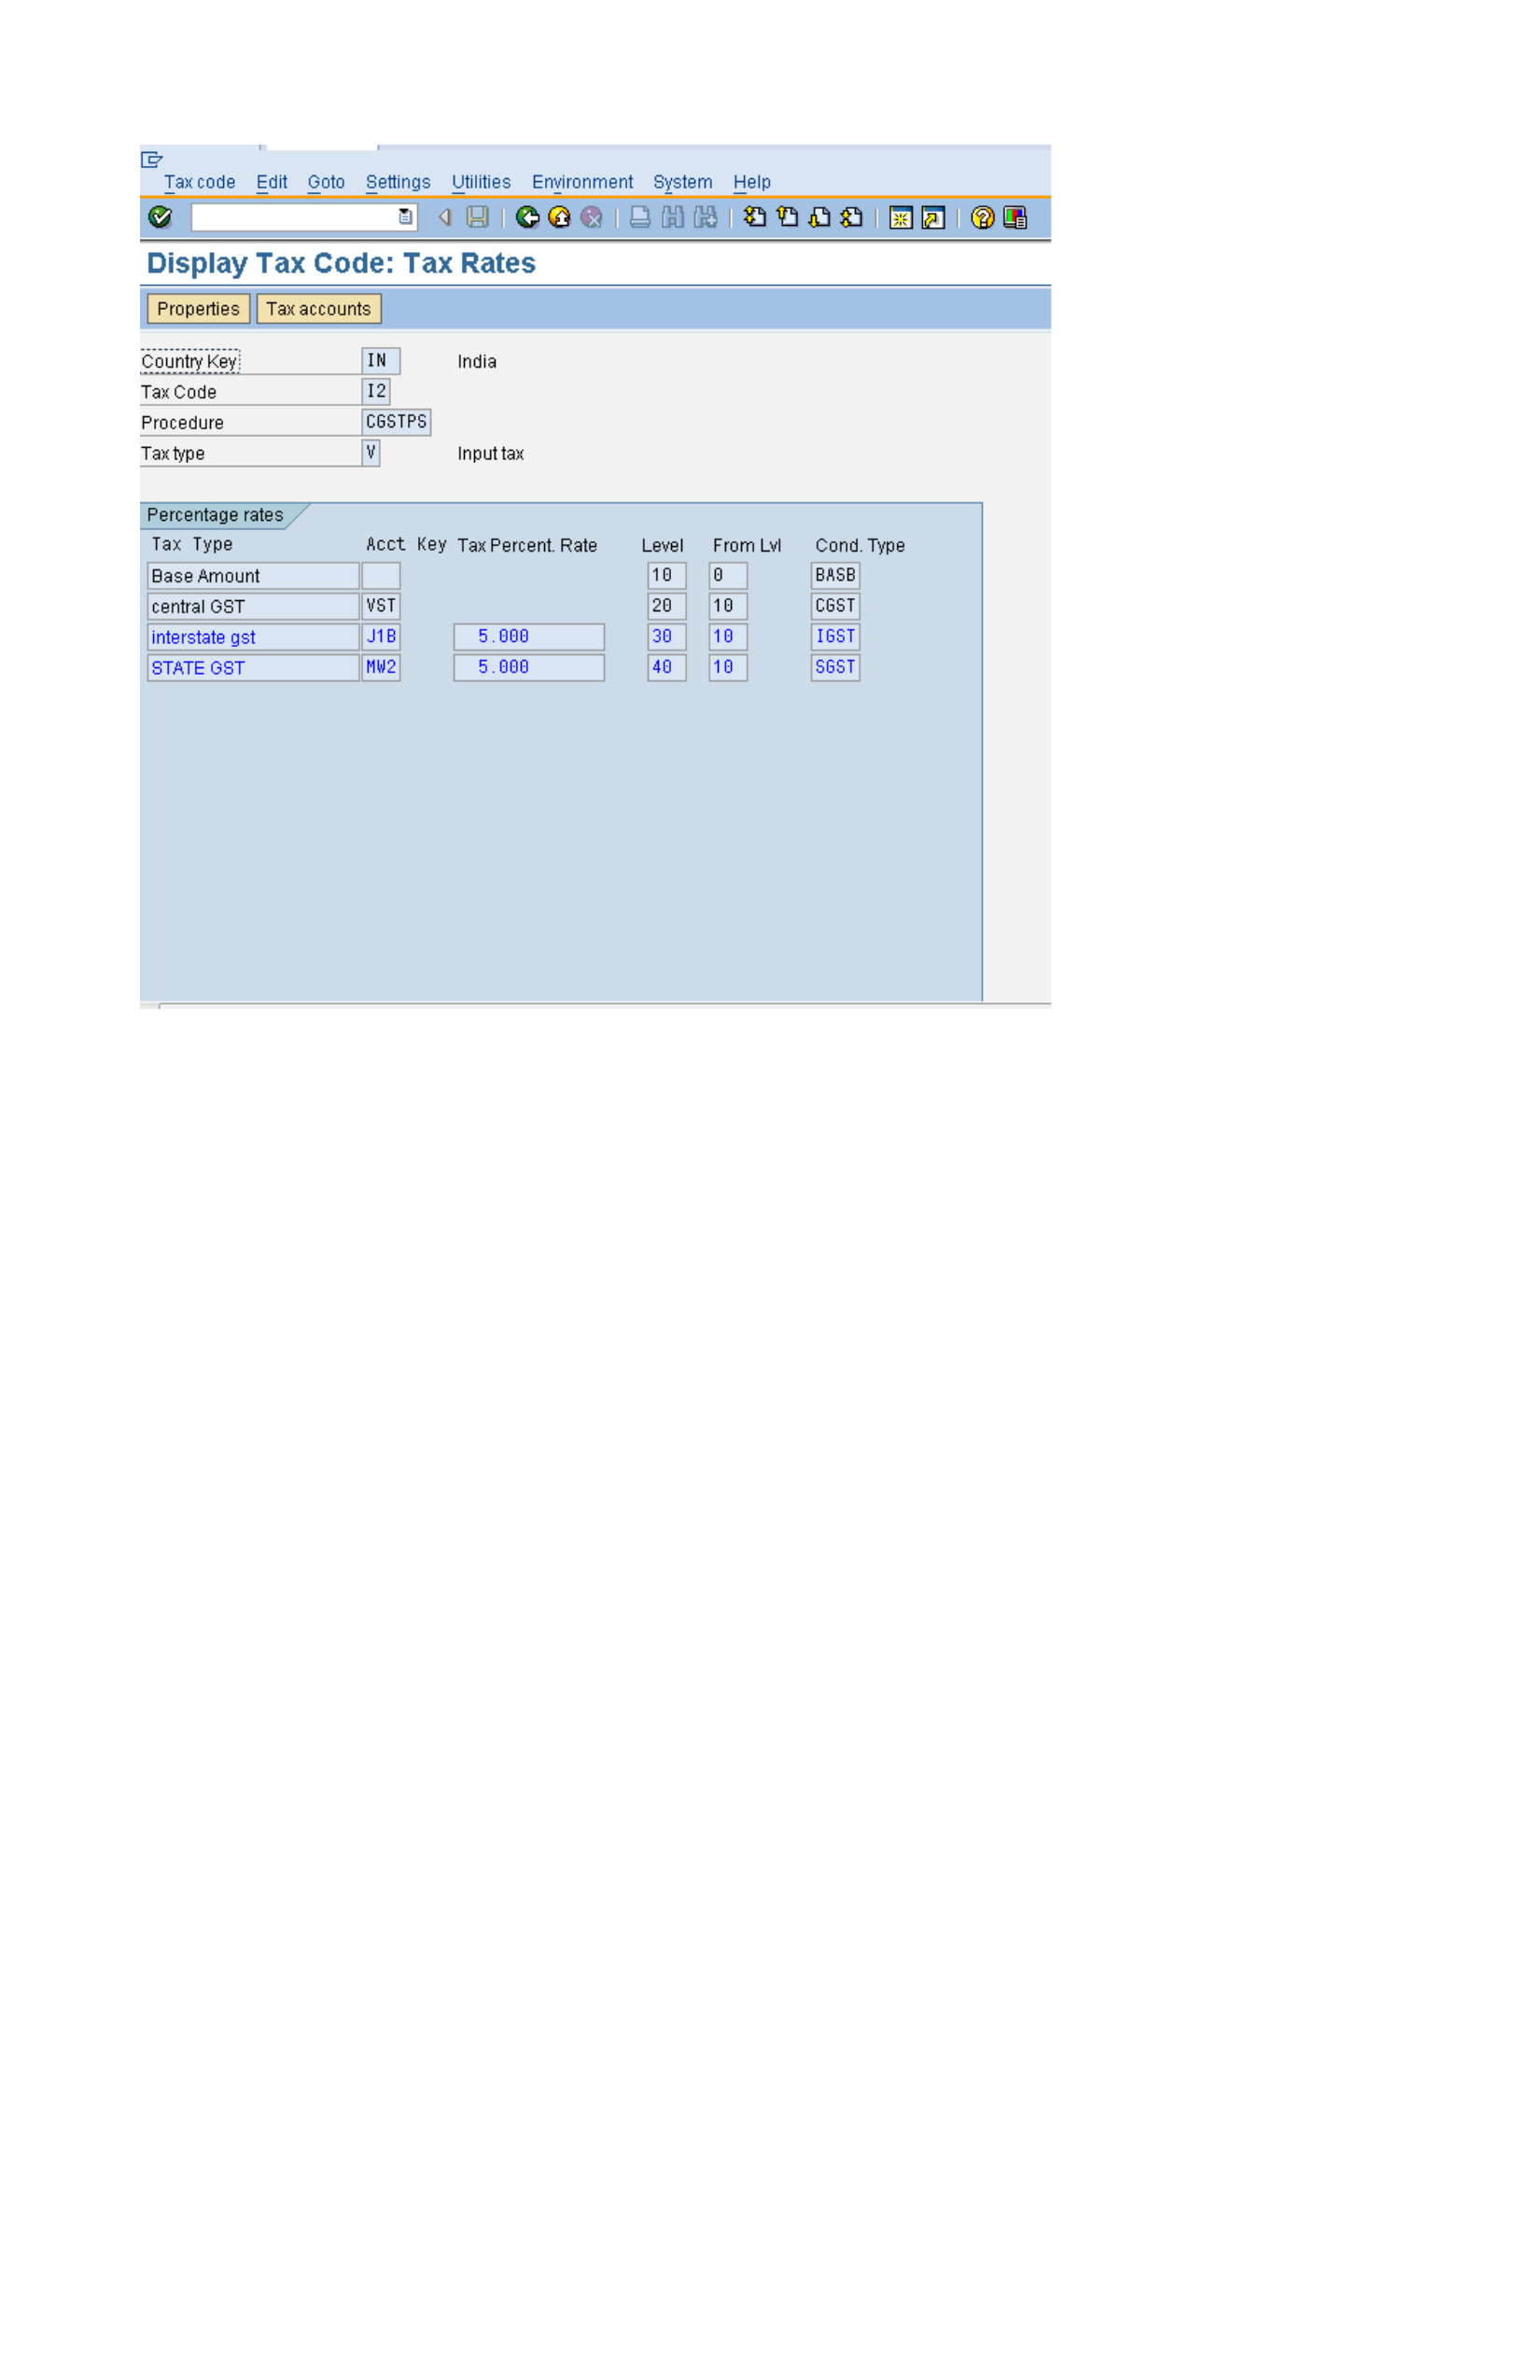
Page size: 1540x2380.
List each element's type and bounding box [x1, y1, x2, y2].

picture [140, 145, 1052, 1009]
